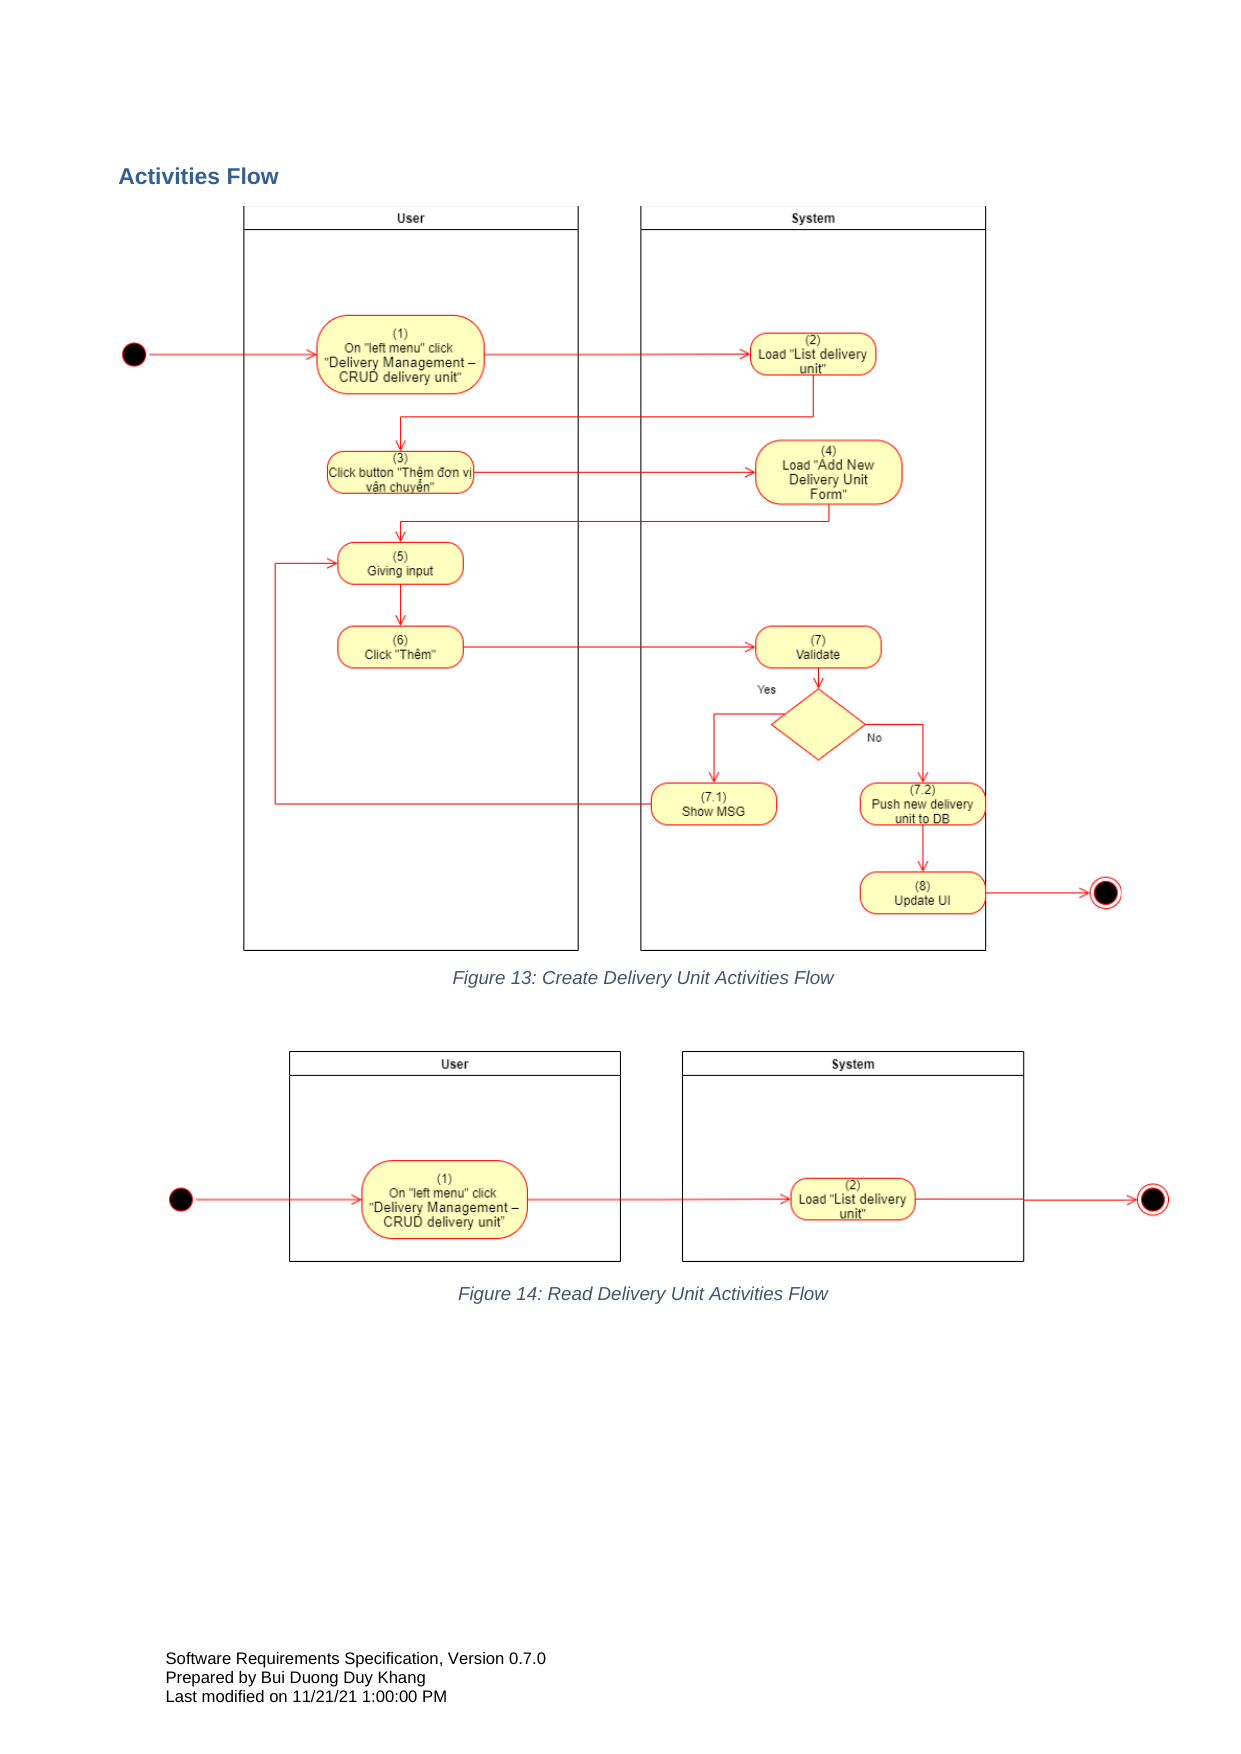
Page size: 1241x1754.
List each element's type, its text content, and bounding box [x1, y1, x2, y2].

subtitle Activities Flow [118, 163, 1122, 189]
picture [165, 1051, 1169, 1262]
picture [118, 206, 1122, 951]
text Figure 14: Read Delivery Unit Activities Flow [118, 1282, 1122, 1304]
text Figure 13: Create Delivery Unit Activities Flow [118, 967, 1122, 989]
